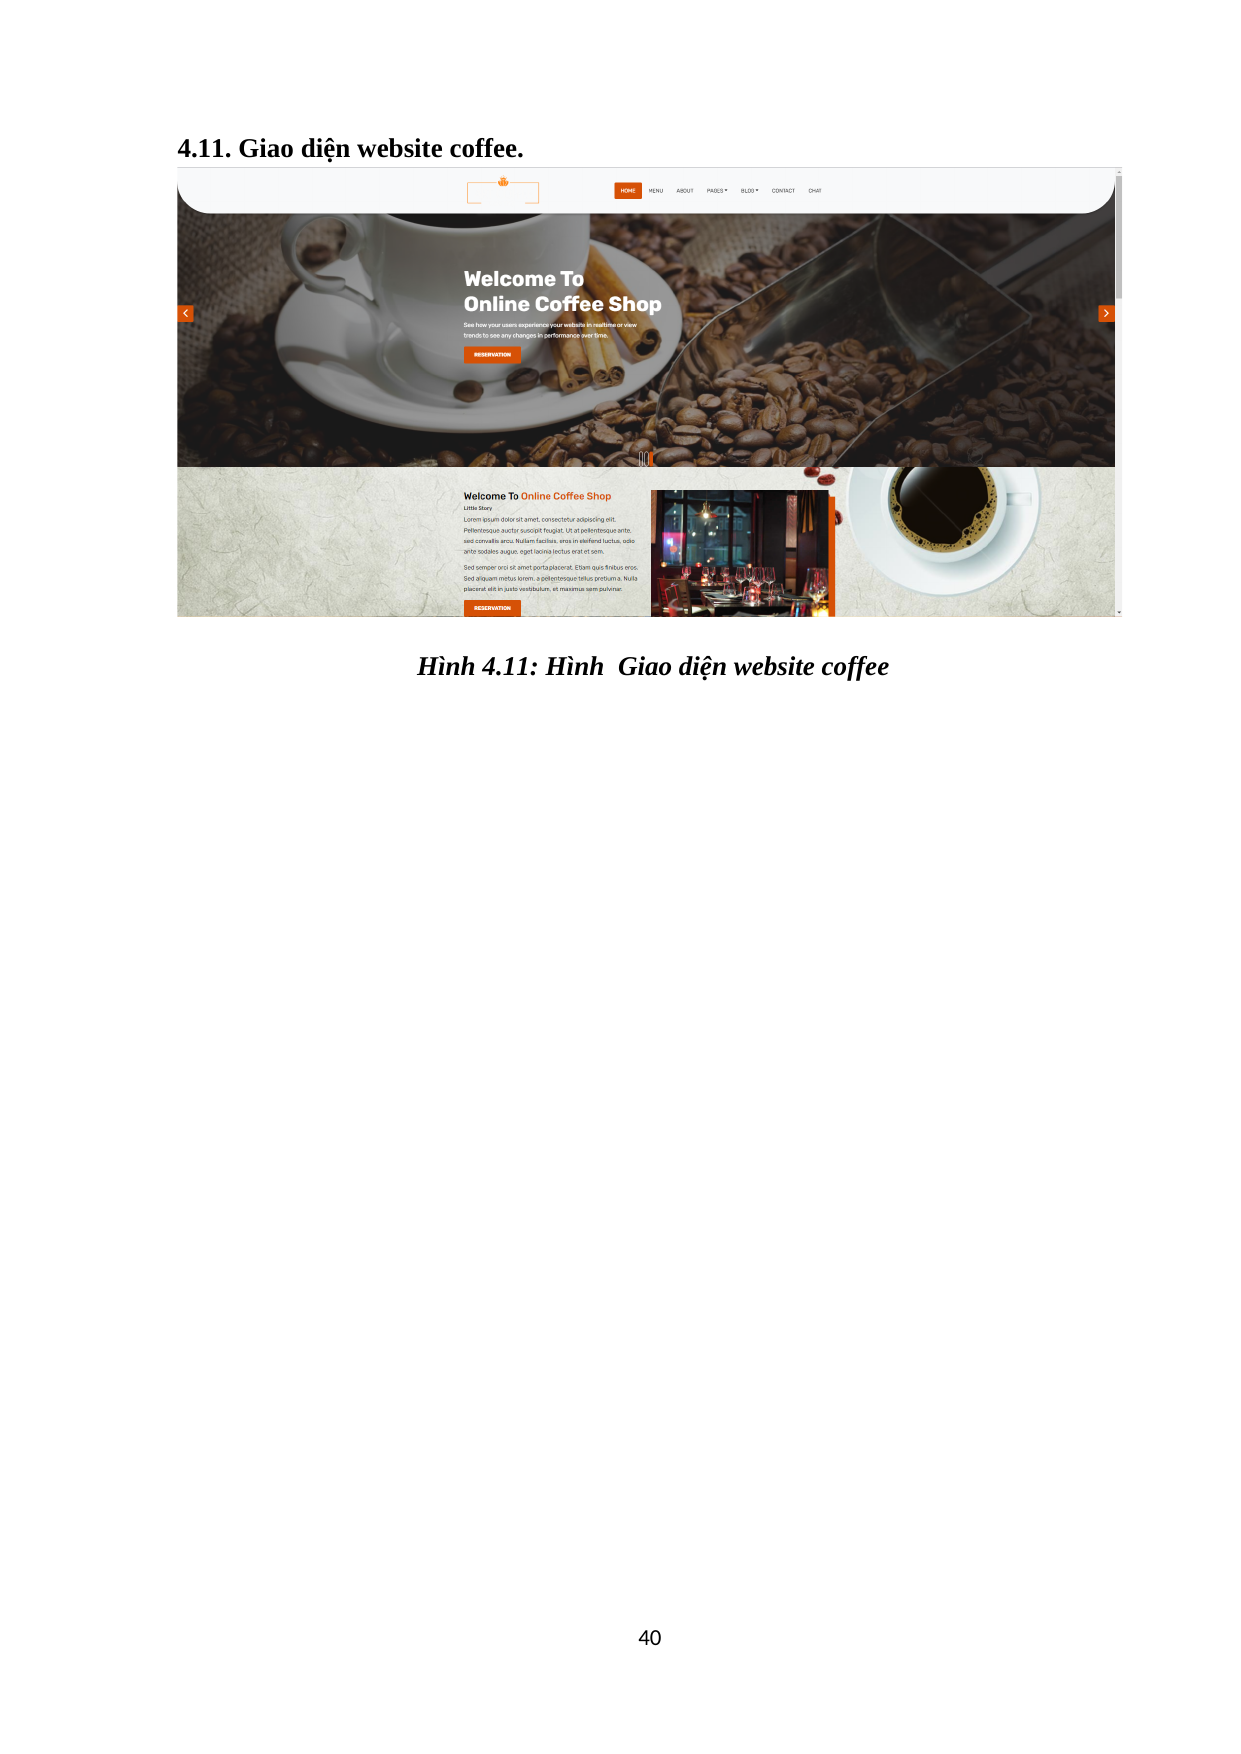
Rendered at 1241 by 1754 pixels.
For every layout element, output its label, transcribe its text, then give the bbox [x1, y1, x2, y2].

subtitle 4.11. Giao diện website coffee. [177, 132, 1122, 163]
picture [177, 167, 1123, 617]
subtitle Hình 4.11: Hình Giao diện website coffee [177, 650, 1122, 681]
